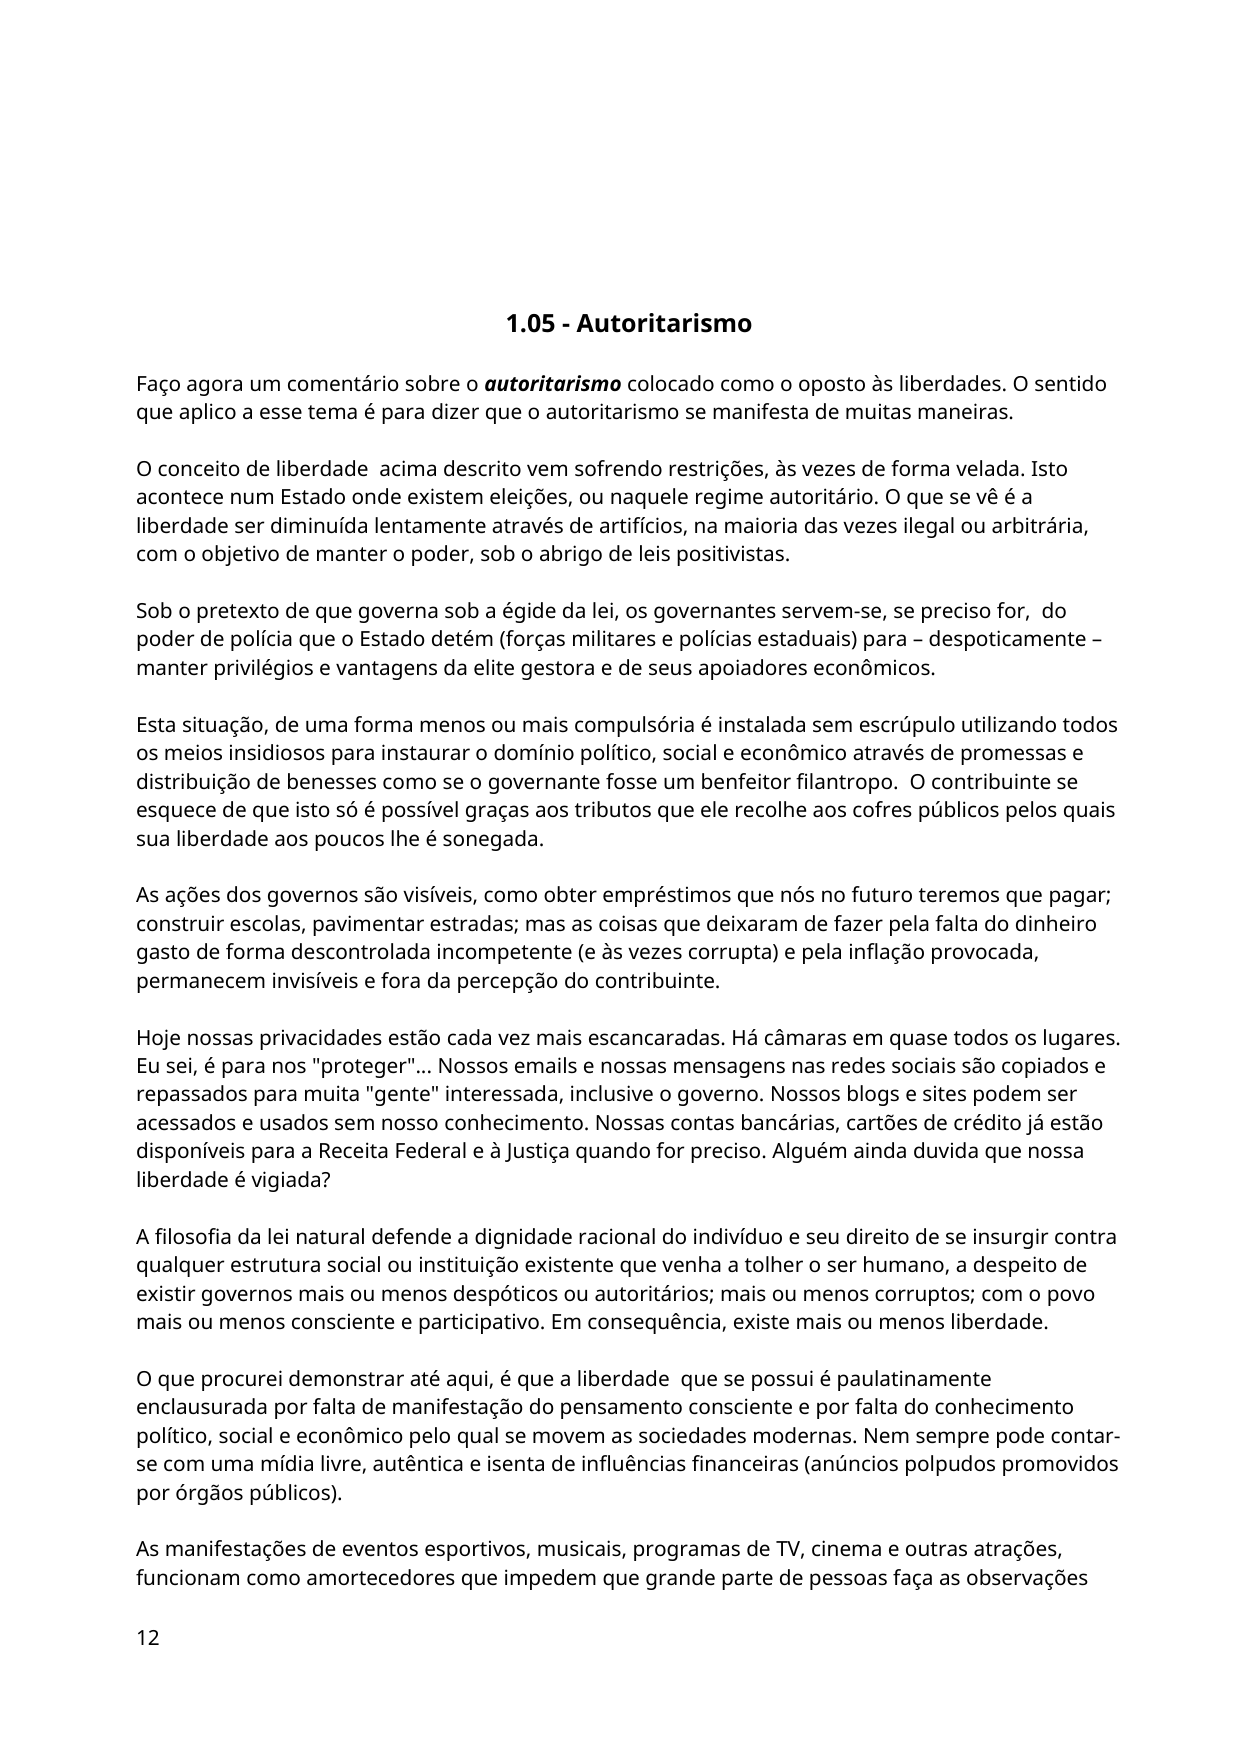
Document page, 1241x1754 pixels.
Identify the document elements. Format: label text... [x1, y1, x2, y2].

text Esta situação, de uma forma menos ou mais compulsória é instalada sem escrúpulo utilizando todos os meios insidiosos para instaurar o domínio político, social e econômico através de promessas e distribuição de benesses como se o governante fosse um benfeitor filantropo. O contribuinte se esquece de que isto só é possível graças aos tributos que ele recolhe aos cofres públicos pelos quais sua liberdade aos poucos lhe é sonegada. [136, 710, 1122, 852]
text O conceito de liberdade acima descrito vem sofrendo restrições, às vezes de forma velada. Isto acontece num Estado onde existem eleições, ou naquele regime autoritário. O que se vê é a liberdade ser diminuída lentamente através de artifícios, na maioria das vezes ilegal ou arbitrária, com o objetivo de manter o poder, sob o abrigo de leis positivistas. [136, 454, 1122, 568]
text A filosofia da lei natural defende a dignidade racional do indivíduo e seu direito de se insurgir contra qualquer estrutura social ou instituição existente que venha a tolher o ser humano, a despeito de existir governos mais ou menos despóticos ou autoritários; mais ou menos corruptos; com o povo mais ou menos consciente e participativo. Em consequência, existe mais ou menos liberdade. [136, 1222, 1122, 1336]
text As ações dos governos são visíveis, como obter empréstimos que nós no futuro teremos que pagar; construir escolas, pavimentar estradas; mas as coisas que deixaram de fazer pela falta do dinheiro gasto de forma descontrolada incompetente (e às vezes corrupta) e pela inflação provocada, permanecem invisíveis e fora da percepção do contribuinte. [136, 881, 1122, 994]
text O que procurei demonstrar até aqui, é que a liberdade que se possui é paulatinamente enclausurada por falta de manifestação do pensamento consciente e por falta do conhecimento político, social e econômico pelo qual se movem as sociedades modernas. Nem sempre pode contar-se com uma mídia livre, autêntica e isenta de influências financeiras (anúncios polpudos promovidos por órgãos públicos). [136, 1364, 1122, 1506]
text Sob o pretexto de que governa sob a égide da lei, os governantes servem-se, se preciso for, do poder de polícia que o Estado detém (forças militares e polícias estaduais) para – despoticamente – manter privilégios e vantagens da elite gestora e de seus apoiadores econômicos. [136, 596, 1122, 681]
text 1.05 - Autoritarismo [136, 306, 1122, 340]
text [136, 1534, 1122, 1591]
text Hoje nossas privacidades estão cada vez mais escancaradas. Há câmaras em quase todos os lugares. Eu sei, é para nos "proteger"... Nossos emails e nossas mensagens nas redes sociais são copiados e repassados para muita "gente" interessada, inclusive o governo. Nossos blogs e sites podem ser acessados e usados sem nosso conhecimento. Nossas contas bancárias, cartões de crédito já estão disponíveis para a Receita Federal e à Justiça quando for preciso. Alguém ainda duvida que nossa liberdade é vigiada? [136, 1023, 1122, 1193]
text Faço agora um comentário sobre o autoritarismo colocado como o oposto às liberdades. O sentido que aplico a esse tema é para dizer que o autoritarismo se manifesta de muitas maneiras. [136, 369, 1122, 426]
